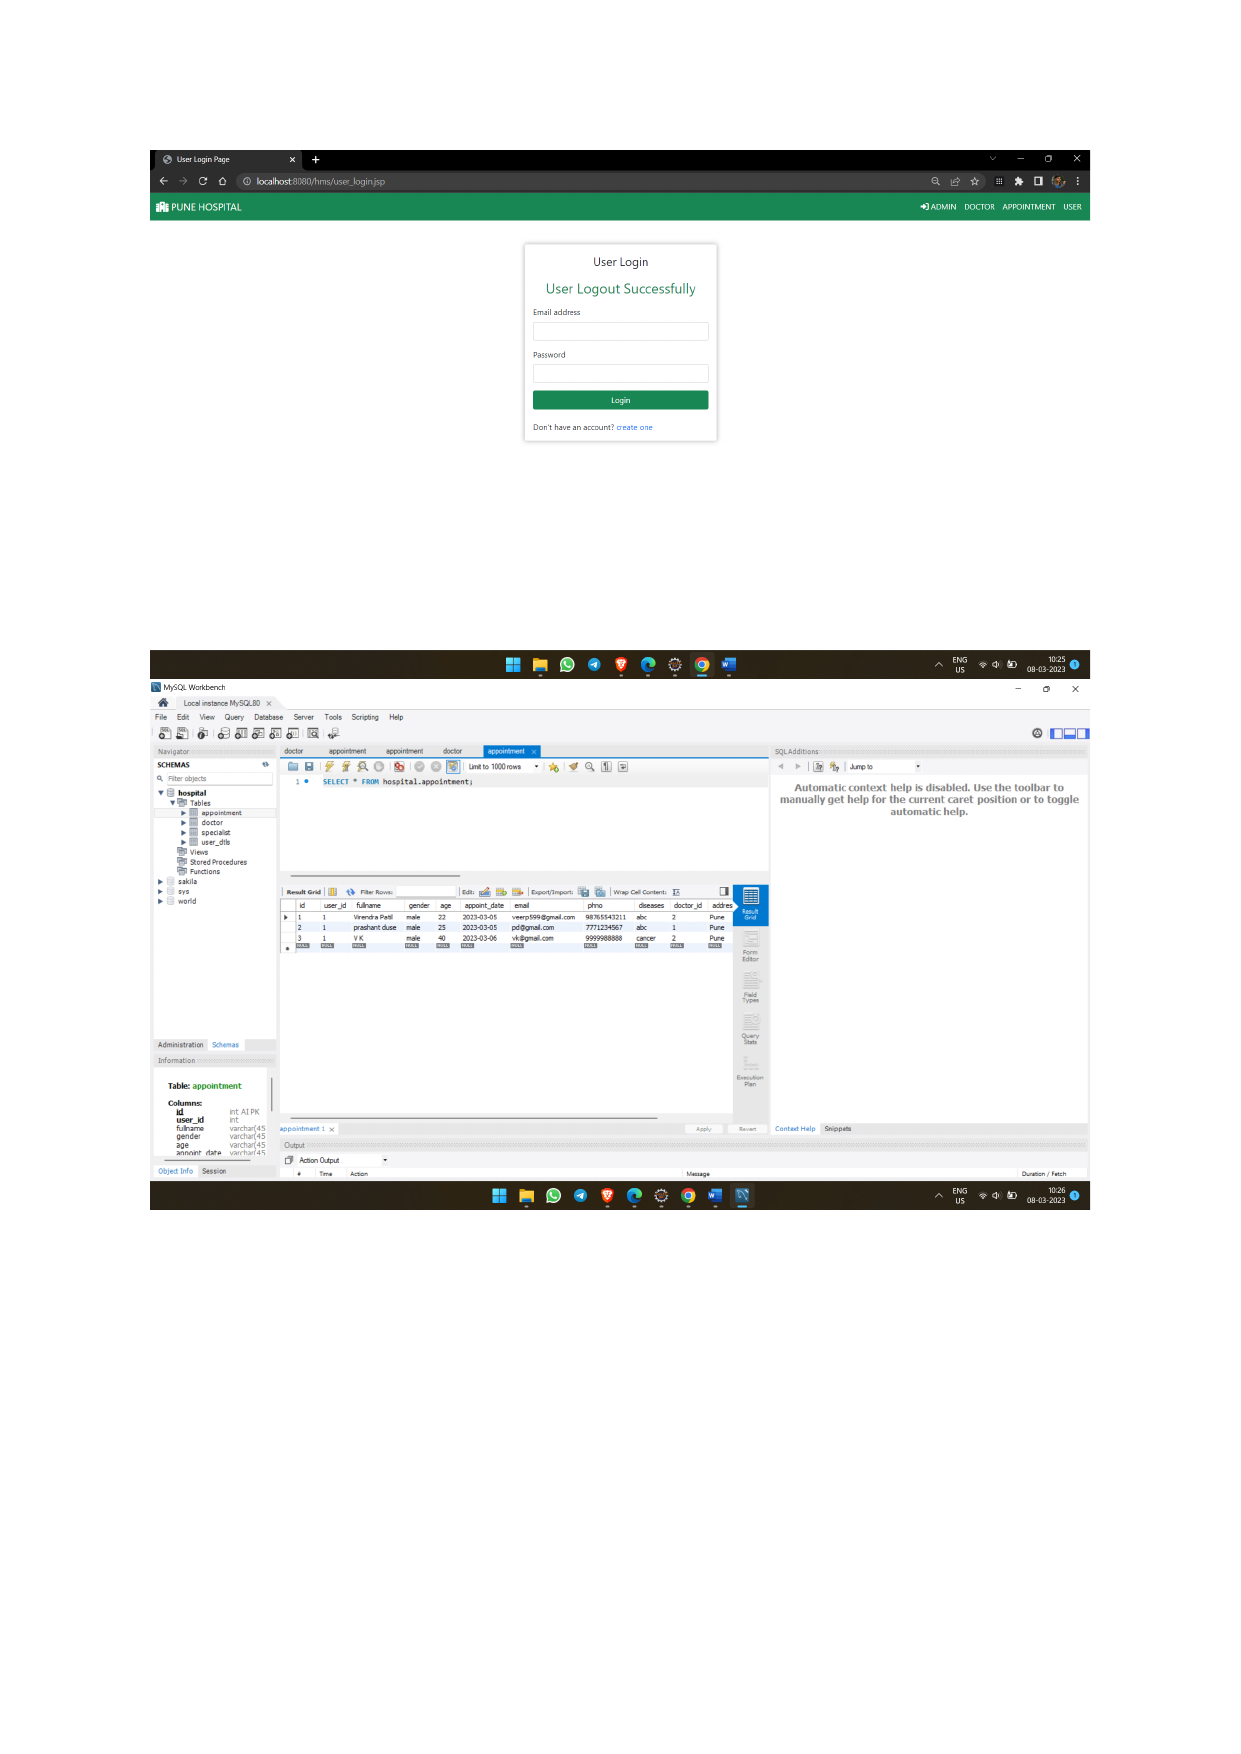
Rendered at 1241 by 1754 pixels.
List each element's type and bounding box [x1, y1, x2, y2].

picture [150, 150, 1091, 679]
picture [150, 681, 1091, 1210]
